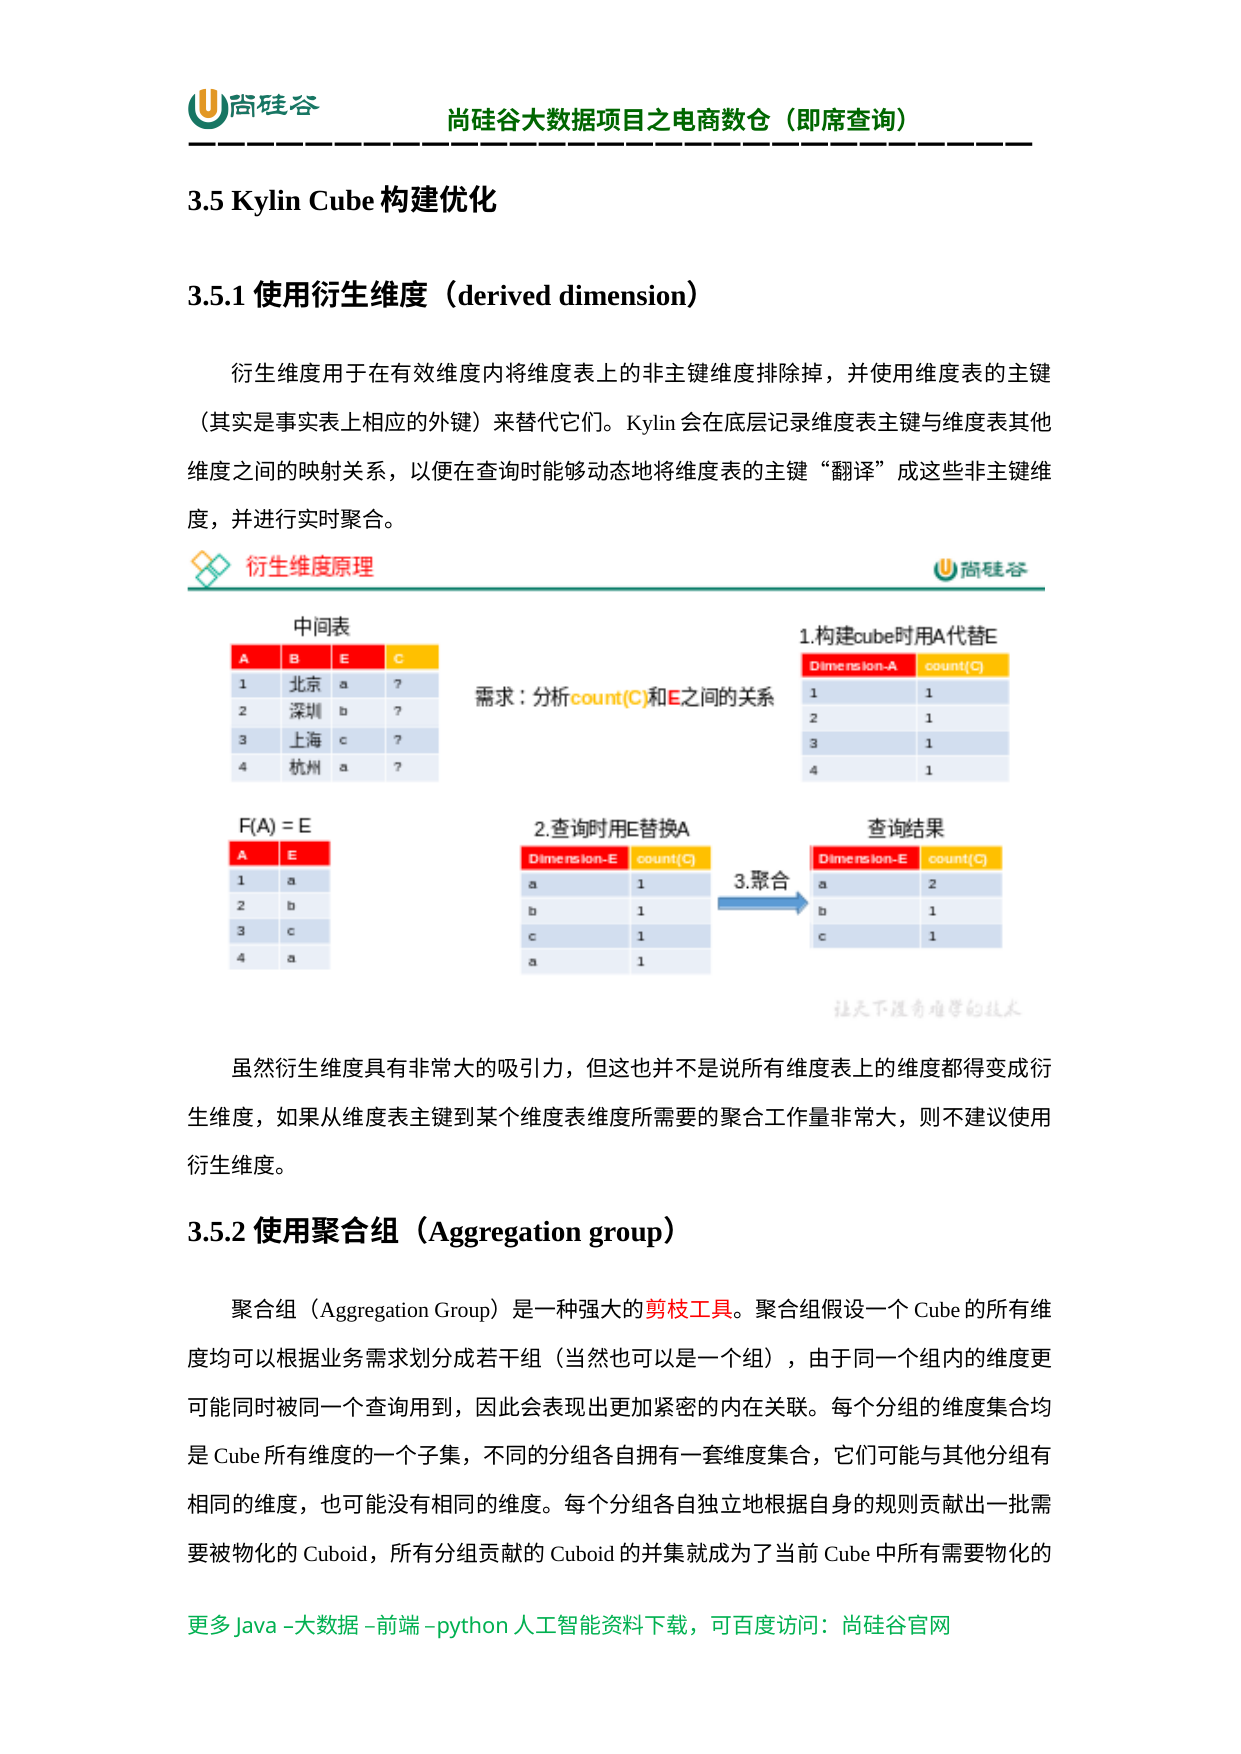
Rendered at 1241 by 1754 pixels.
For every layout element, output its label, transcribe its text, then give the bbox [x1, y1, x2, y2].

text 3.5.2 使用聚合组（Aggregation group） [187, 1196, 1053, 1261]
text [187, 1292, 1053, 1568]
text 衍生维度用于在有效维度内将维度表上的非主键维度排除掉，并使用维度表的主键（其实是事实表上相应的外键）来替代它们。Kylin会在底层记录维度表主键与维度表其他维度之间的映射关系，以便在查询时能够动态地将维度表的主键“翻译”成这些非主键维度，并进行实时聚合。 [187, 356, 1053, 534]
subtitle 3.5 Kylin Cube构建优化 [187, 165, 1053, 230]
picture [187, 88, 321, 130]
text 虽然衍生维度具有非常大的吸引力，但这也并不是说所有维度表上的维度都得变成衍生维度，如果从维度表主键到某个维度表维度所需要的聚合工作量非常大，则不建议使用衍生维度。 [187, 1050, 1053, 1180]
text 3.5.1 使用衍生维度（derived dimension） [187, 260, 1053, 325]
